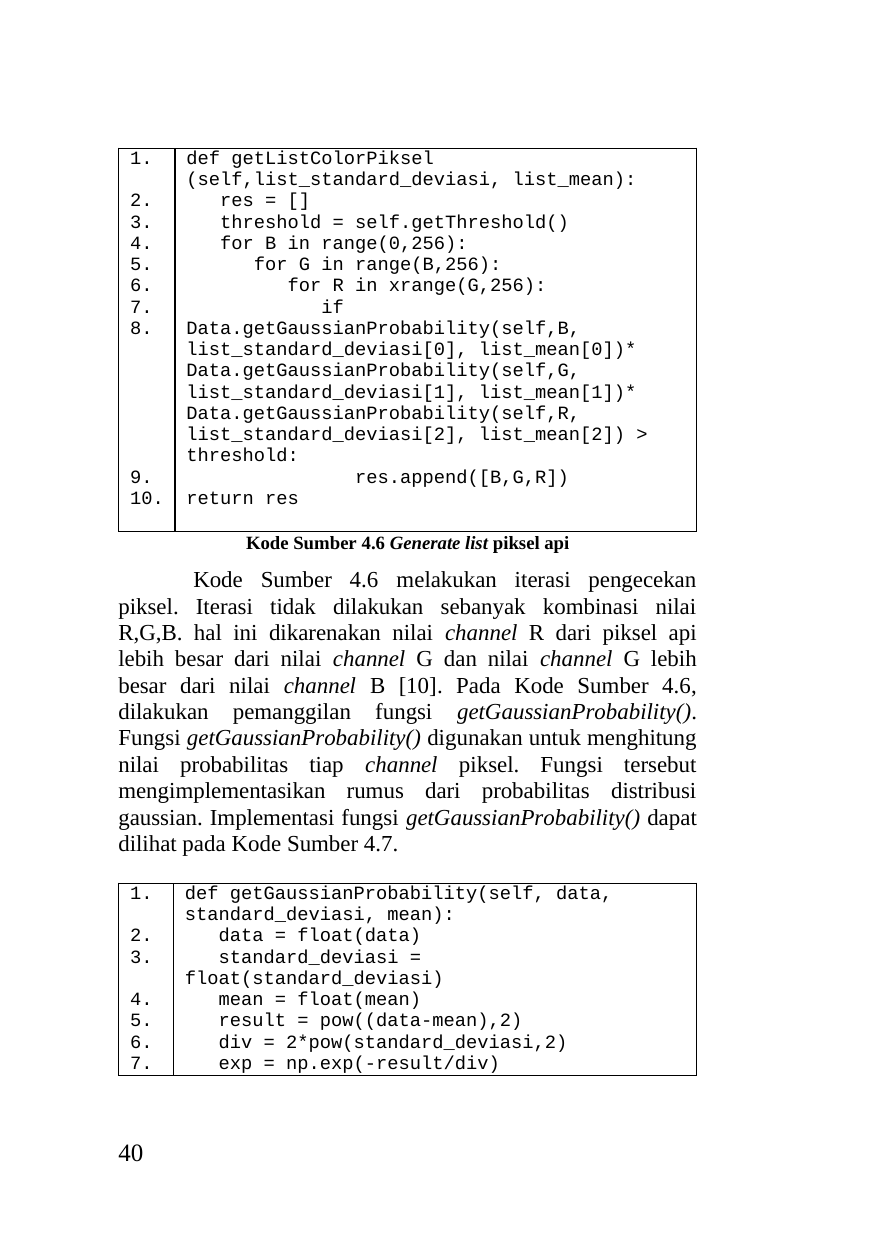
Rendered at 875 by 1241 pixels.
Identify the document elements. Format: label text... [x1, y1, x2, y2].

table_header 1. 2. 3. 4. 5. 6. 7. 8. 9. 10. [119, 149, 174, 531]
table_header 1. 2. 3. 4. 5. 6. 7. 8. 9. 10 [119, 884, 173, 1075]
table_header def getListColorPiksel (self,list_standard_deviasi, list_mean): res = [] threshold = self.getThreshold() for B in range(0,256): for G in range(B,256): for R in xrange(G,256): if Data.getGaussianProbability(self,B, list_standard_deviasi[0], list_mean[0])* Data.getGaussianProbability(self,G, list_standard_deviasi[1], list_mean[1])* Data.getGaussianProbability(self,R, list_standard_deviasi[2], list_mean[2]) > threshold: res.append([B,G,R]) return res [176, 149, 696, 531]
text Kode Sumber 4.6 Generate list piksel api [118, 532, 697, 554]
text Kode Sumber 4.6 melakukan iterasi pengecekan piksel. Iterasi tidak dilakukan sebanyak kombinasi nilai R,G,B. hal ini dikarenakan nilai channel R dari piksel api lebih besar dari nilai channel G dan nilai channel G lebih besar dari nilai channel B . Pada Kode Sumber 4.6, dilakukan pemanggilan fungsi getGaussianProbability(). Fungsi getGaussianProbability() digunakan untuk menghitung nilai probabilitas tiap channel piksel. Fungsi tersebut mengimplementasikan rumus dari probabilitas distribusi gaussian. Implementasi fungsi getGaussianProbability() dapat dilihat pada Kode Sumber 4.7. [118, 566, 697, 856]
